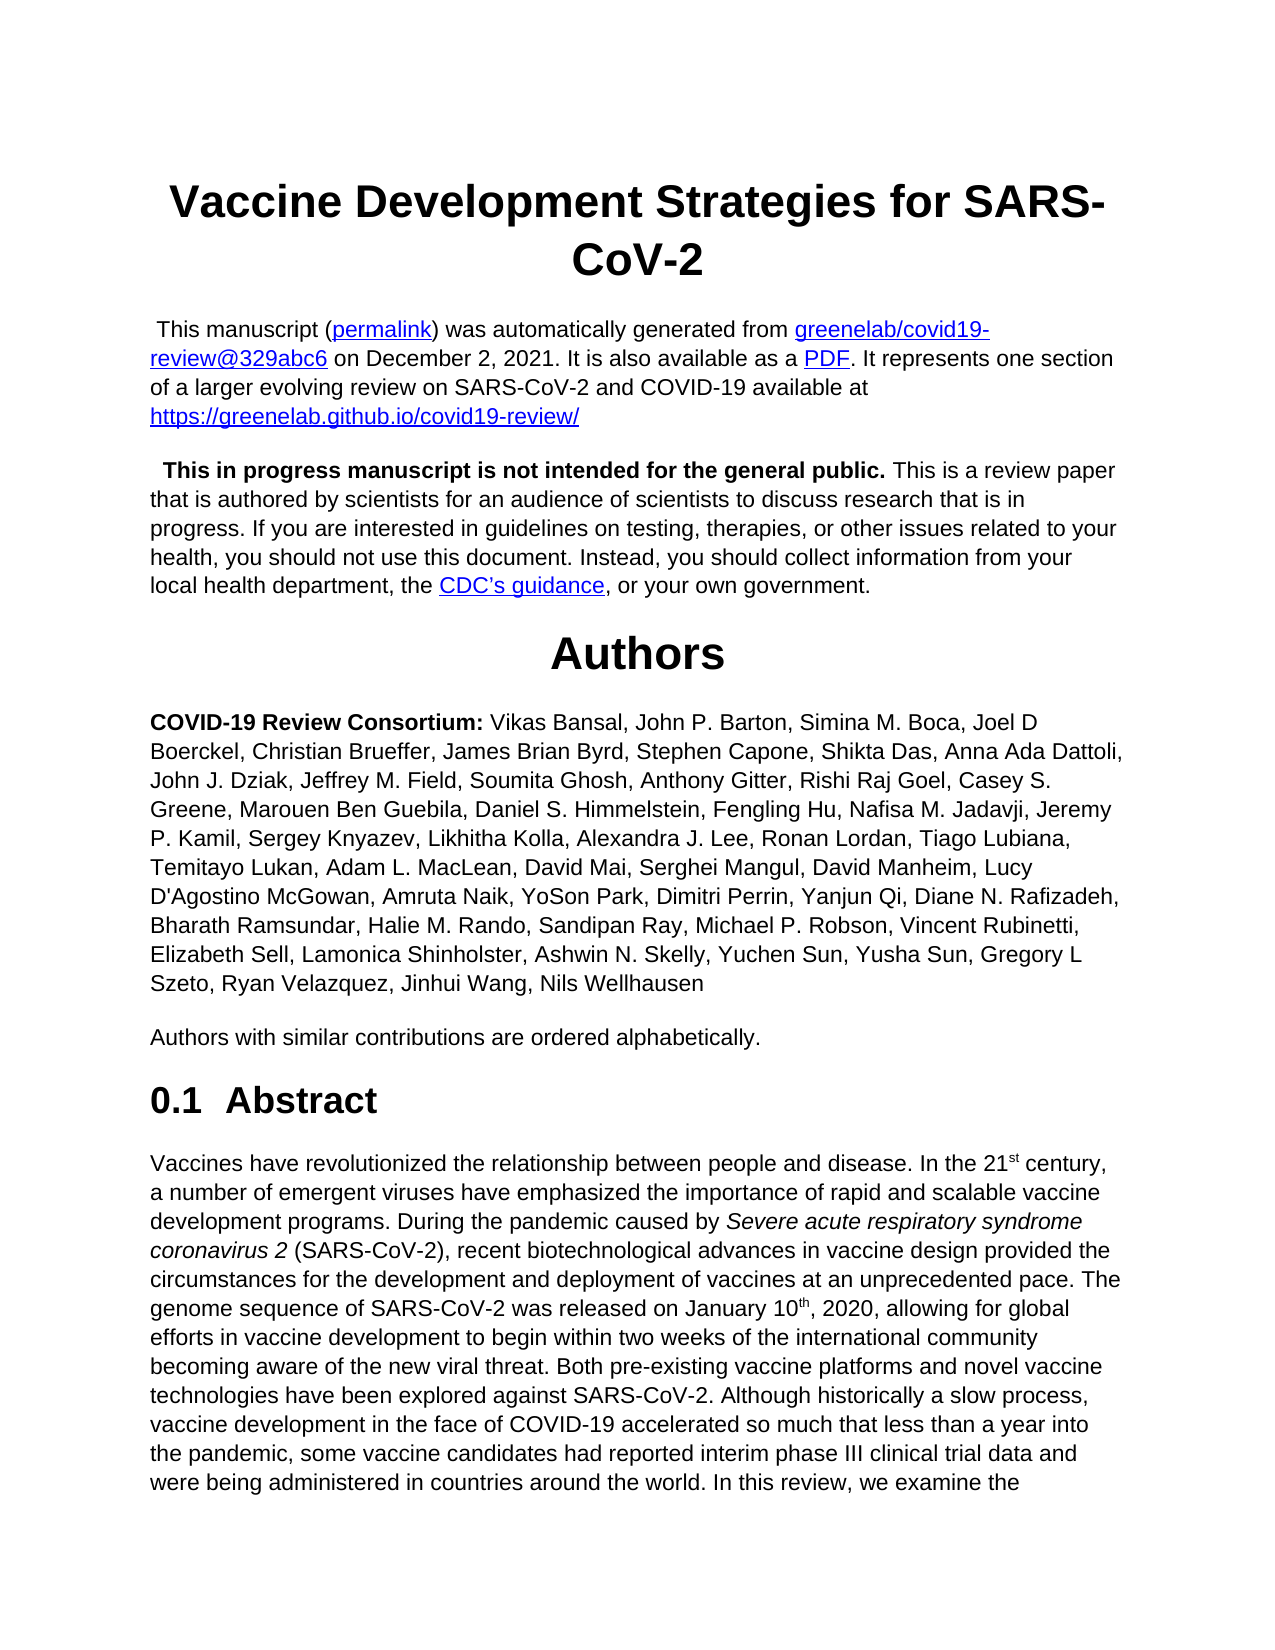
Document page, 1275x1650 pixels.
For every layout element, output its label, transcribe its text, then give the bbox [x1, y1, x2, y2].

title Vaccine Development Strategies for SARS-CoV-2 [150, 175, 1125, 286]
text COVID-19 Review Consortium: Vikas Bansal, John P. Barton, Simina M. Boca, Joel D Boerckel, Christian Brueffer, James Brian Byrd, Stephen Capone, Shikta Das, Anna Ada Dattoli, John J. Dziak, Jeffrey M. Field, Soumita Ghosh, Anthony Gitter, Rishi Raj Goel, Casey S. Greene, Marouen Ben Guebila, Daniel S. Himmelstein, Fengling Hu, Nafisa M. Jadavji, Jeremy P. Kamil, Sergey Knyazev, Likhitha Kolla, Alexandra J. Lee, Ronan Lordan, Tiago Lubiana, Temitayo Lukan, Adam L. MacLean, David Mai, Serghei Mangul, David Manheim, Lucy D'Agostino McGowan, Amruta Naik, YoSon Park, Dimitri Perrin, Yanjun Qi, Diane N. Rafizadeh, Bharath Ramsundar, Halie M. Rando, Sandipan Ray, Michael P. Robson, Vincent Rubinetti, Elizabeth Sell, Lamonica Shinholster, Ashwin N. Skelly, Yuchen Sun, Yusha Sun, Gregory L Szeto, Ryan Velazquez, Jinhui Wang, Nils Wellhausen [150, 709, 1125, 996]
subtitle Authors [150, 626, 1125, 679]
text This in progress manuscript is not intended for the general public. This is a review paper that is authored by scientists for an audience of scientists to discuss research that is in progress. If you are interested in guidelines on testing, therapies, or other issues related to your health, you should not use this document. Instead, you should collect information from your local health department, the CDC’s guidance, or your own government. [150, 457, 1125, 599]
text This manuscript (permalink) was automatically generated from greenelab/covid19-review@329abc6 on December 2, 2021. It is also available as a PDF. It represents one section of a larger evolving review on SARS-CoV-2 and COVID-19 available at https://greenelab.github.io/covid19-review/ [150, 316, 1125, 429]
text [150, 1150, 1125, 1495]
text Authors with similar contributions are ordered alphabetically. [150, 1024, 1125, 1050]
subtitle 0.1 Abstract [150, 1078, 1125, 1121]
